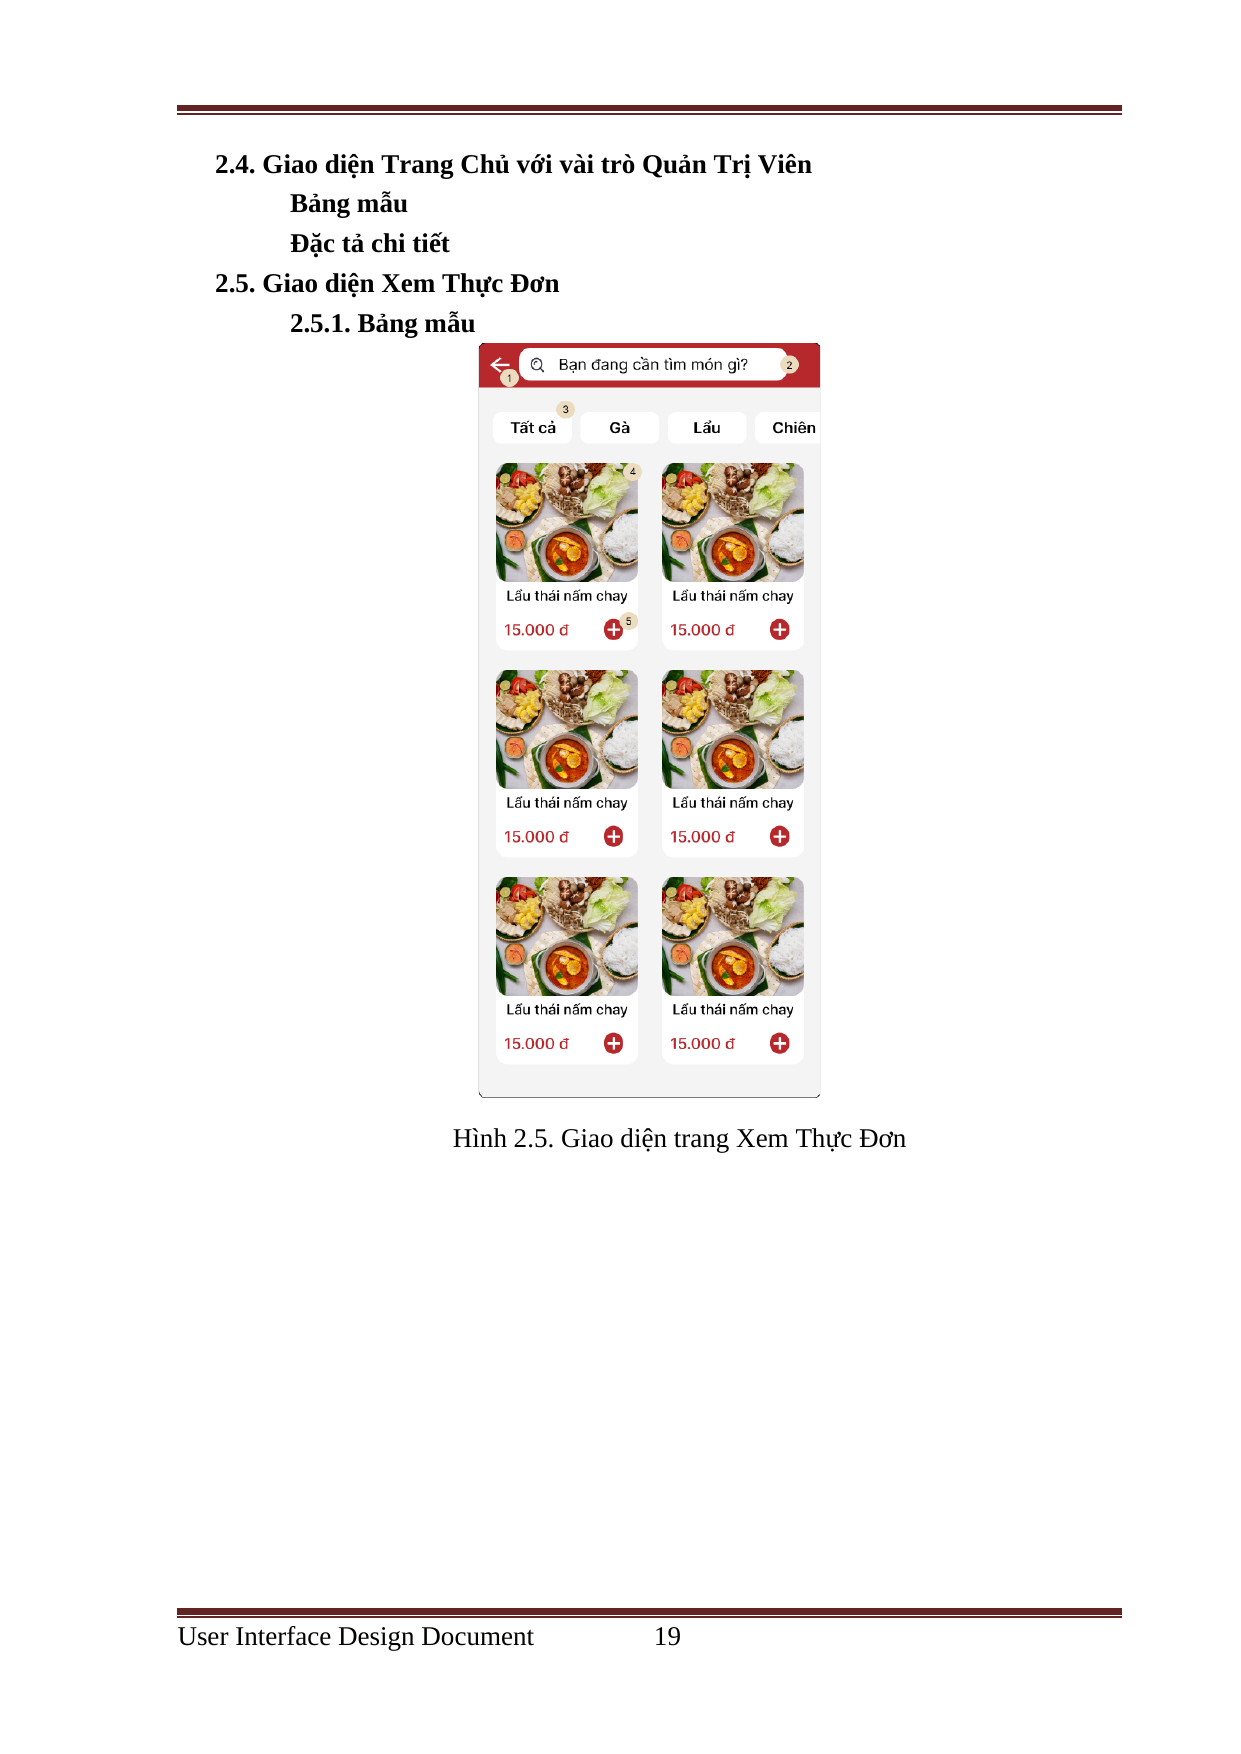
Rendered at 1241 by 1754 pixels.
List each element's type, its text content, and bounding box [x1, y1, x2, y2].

list Hình 2.5. Giao diện trang Xem Thực Đơn [237, 1122, 1122, 1153]
subtitle Bảng mẫu [252, 188, 1122, 219]
subtitle 2.5.1. Bảng mẫu [252, 307, 1122, 338]
subtitle 2.5. Giao diện Xem Thực Đơn [177, 267, 1122, 298]
subtitle 2.4. Giao diện Trang Chủ với vài trò Quản Trị Viên [177, 148, 1122, 179]
picture [478, 343, 821, 1098]
subtitle Đặc tả chi tiết [252, 227, 1122, 259]
